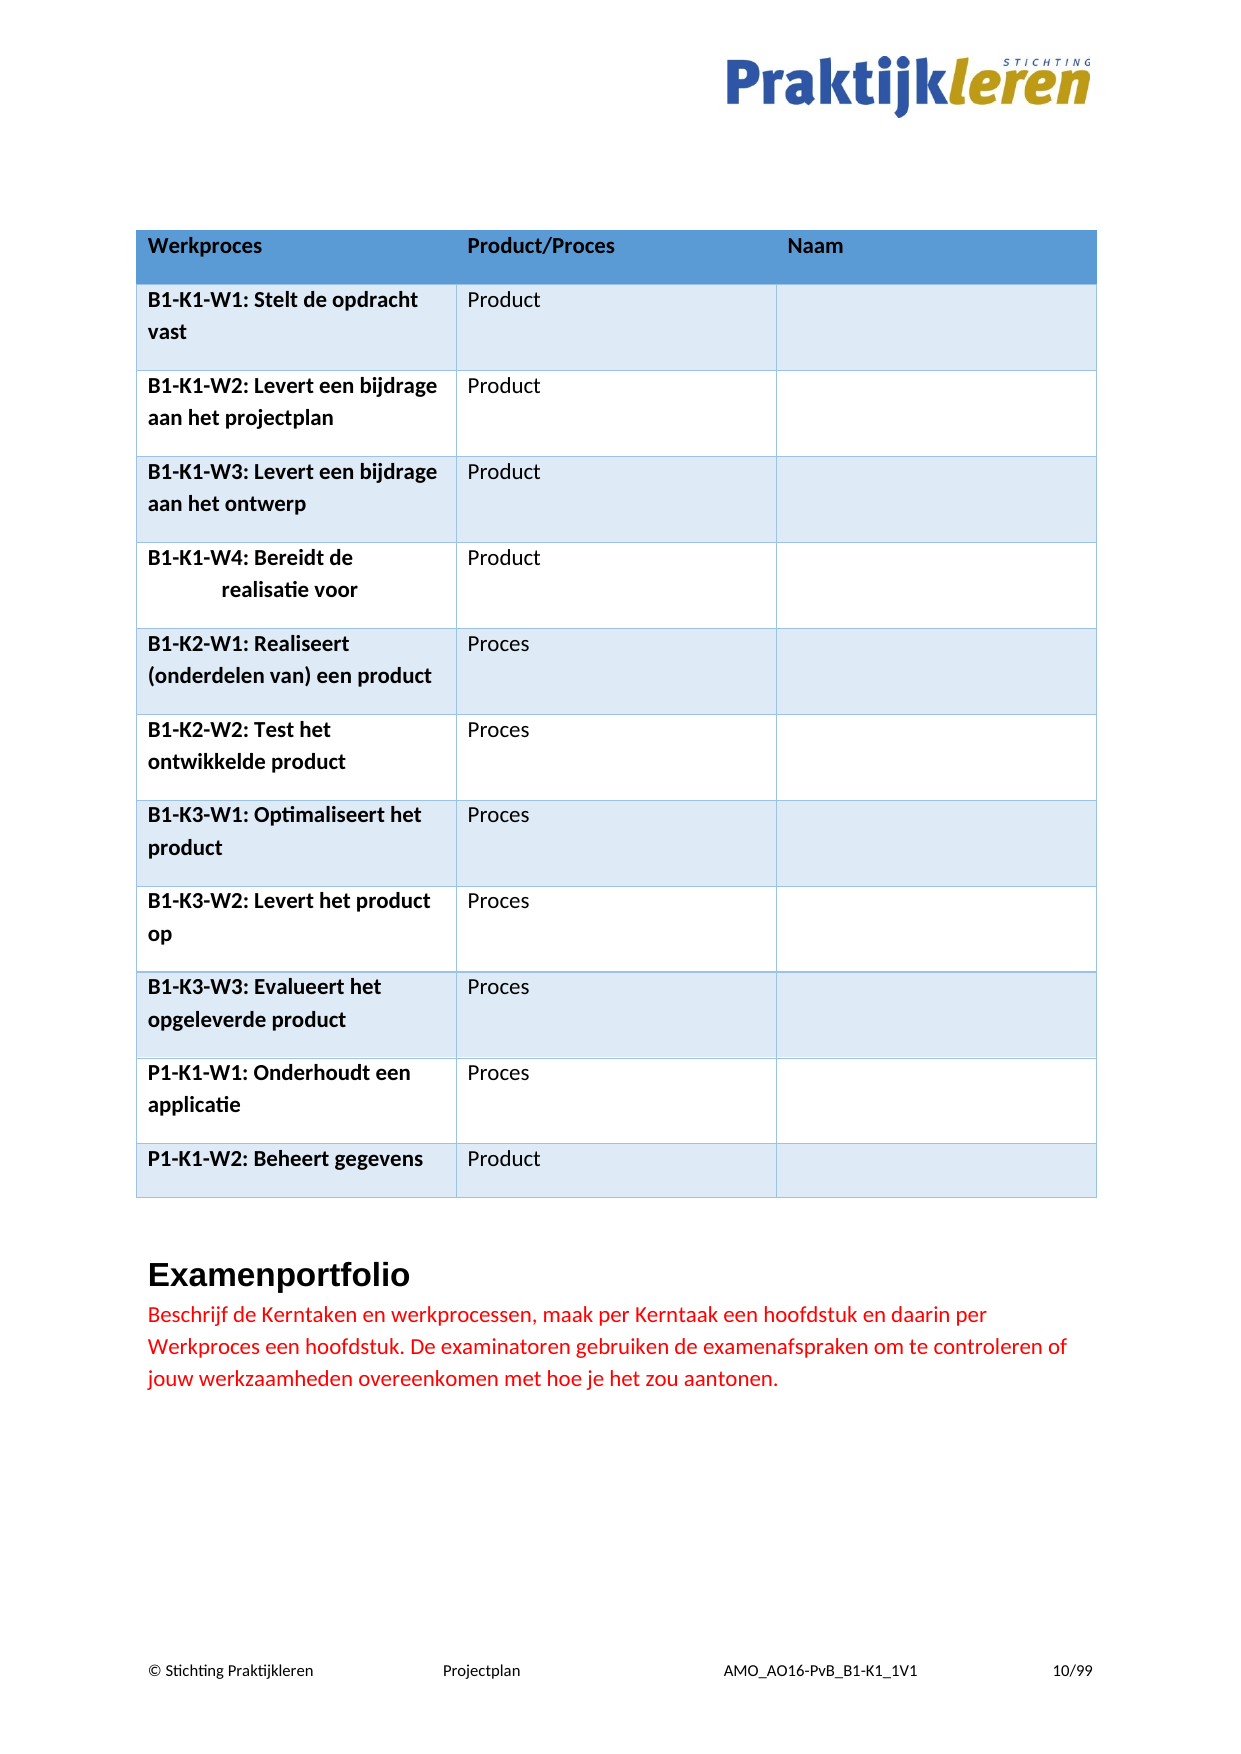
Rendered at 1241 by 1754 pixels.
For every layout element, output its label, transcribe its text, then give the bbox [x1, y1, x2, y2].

table_cell B1-K2-W1: Realiseert (onderdelen van) een product [137, 629, 456, 714]
table_cell Proces [457, 887, 776, 971]
table_cell Product [457, 285, 776, 370]
table_cell [777, 715, 1096, 799]
table_cell B1-K1-W1: Stelt de opdracht vast [137, 285, 456, 370]
table_cell Proces [457, 973, 776, 1057]
table_cell B1-K1-W4: Bereidt de realisatie voor [137, 543, 456, 628]
table_cell Proces [457, 715, 776, 799]
table_cell P1-K1-W2: Beheert gegevens [137, 1144, 456, 1197]
table_cell Proces [457, 629, 776, 714]
table_cell B1-K1-W3: Levert een bijdrage aan het ontwerp [137, 457, 456, 542]
table_cell Product [457, 1144, 776, 1197]
table_cell B1-K3-W1: Optimaliseert het product [137, 801, 456, 886]
table_cell [777, 1059, 1096, 1143]
picture [727, 56, 1090, 118]
table_cell [777, 371, 1096, 456]
table_cell [777, 457, 1096, 542]
table_header Naam [777, 231, 1096, 284]
table_cell Proces [457, 1059, 776, 1143]
text Beschrijf de Kerntaken en werkprocessen, maak per Kerntaak een hoofdstuk en daarin per Werkproces een hoofdstuk. De examinatoren gebruiken de examenafspraken om te controleren of jouw werkzaamheden overeenkomen met hoe je het zou aantonen. [148, 1300, 1093, 1392]
table_cell B1-K2-W2: Test het ontwikkelde product [137, 715, 456, 799]
table_cell [777, 801, 1096, 886]
table_cell [777, 629, 1096, 714]
table_cell B1-K3-W3: Evalueert het opgeleverde product [137, 973, 456, 1057]
table_cell Product [457, 371, 776, 456]
subtitle Examenportfolio [148, 1255, 1093, 1294]
table_header Werkproces [137, 231, 456, 284]
table_header Product/Proces [457, 231, 776, 284]
table_cell [777, 1144, 1096, 1197]
table_cell [777, 543, 1096, 628]
table_cell [777, 285, 1096, 370]
table_cell P1-K1-W1: Onderhoudt een applicatie [137, 1059, 456, 1143]
table_cell [777, 973, 1096, 1057]
table_cell Proces [457, 801, 776, 886]
table_cell Product [457, 543, 776, 628]
table_cell B1-K3-W2: Levert het product op [137, 887, 456, 971]
table_cell B1-K1-W2: Levert een bijdrage aan het projectplan [137, 371, 456, 456]
table_cell Product [457, 457, 776, 542]
table_cell [777, 887, 1096, 971]
